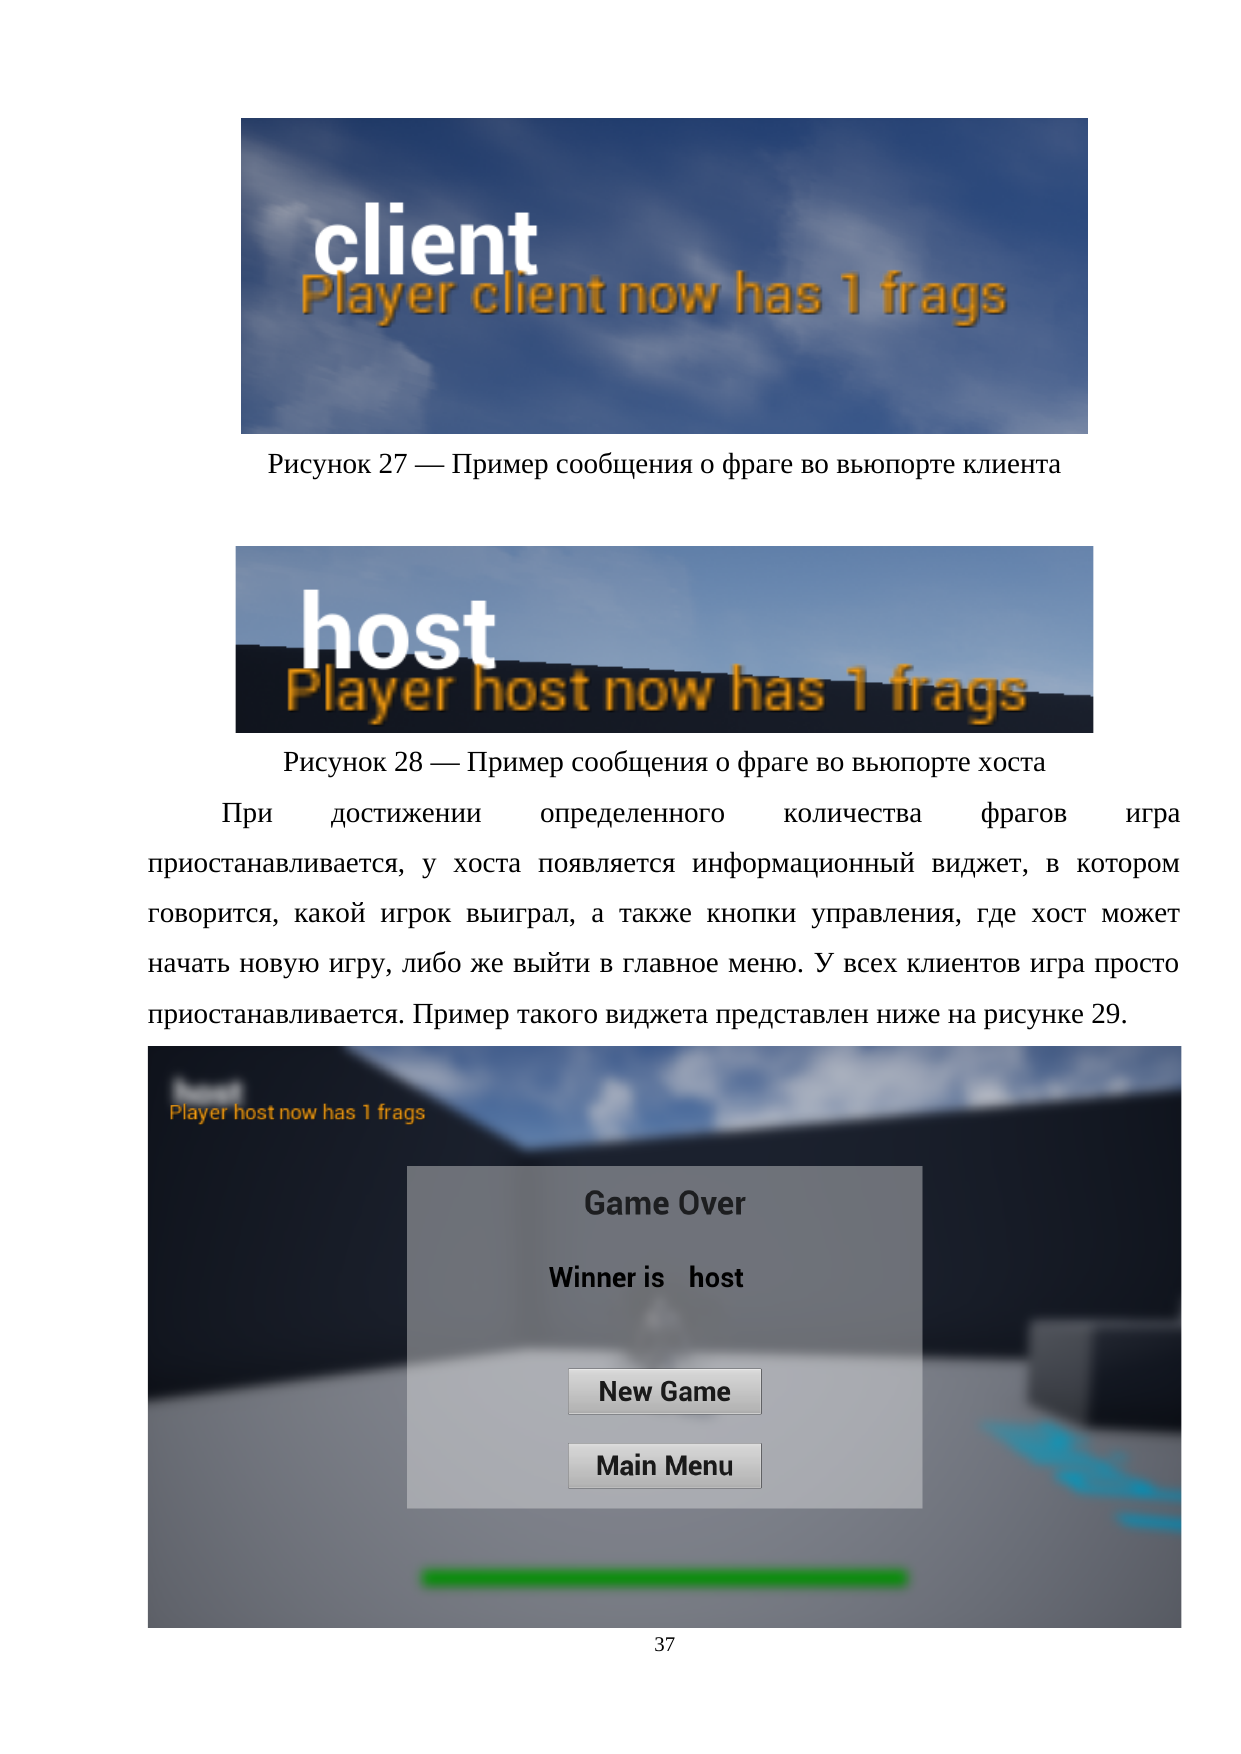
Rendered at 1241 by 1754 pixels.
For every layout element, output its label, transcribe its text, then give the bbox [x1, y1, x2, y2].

picture [235, 546, 1094, 733]
text Рисунок 27 — Пример сообщения о фраге во вьюпорте клиента [148, 446, 1181, 479]
picture [147, 1046, 1182, 1628]
picture [241, 118, 1088, 434]
text При достижении определенного количества фрагов игра приостанавливается, у хоста появляется информационный виджет, в котором говорится, какой игрок выиграл, а также кнопки управления, где хост может начать новую игру, либо же выйти в главное меню. У всех клиентов игра просто приостанавливается. Пример такого виджета представлен ниже на рисунке 29. [148, 795, 1181, 1029]
text Рисунок 28 — Пример сообщения о фраге во вьюпорте хоста [148, 744, 1181, 778]
